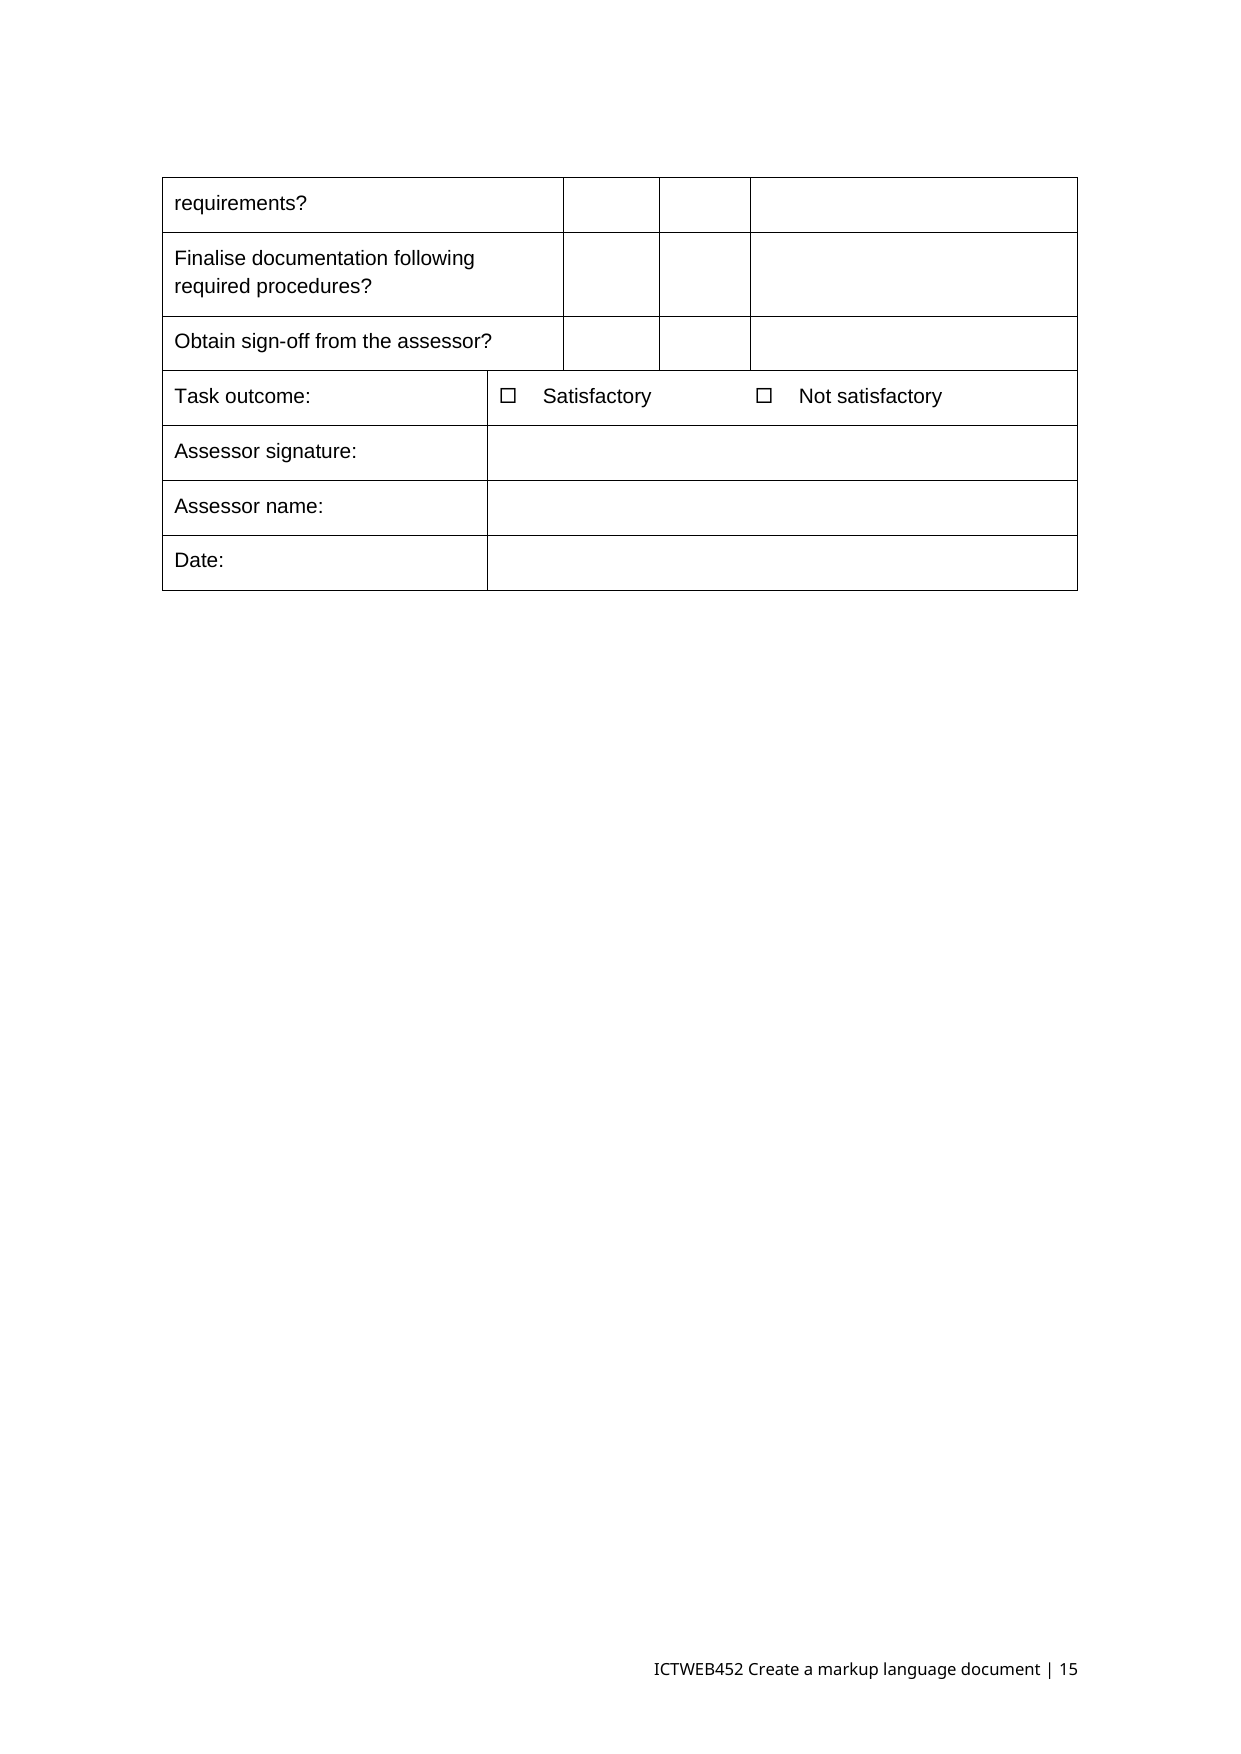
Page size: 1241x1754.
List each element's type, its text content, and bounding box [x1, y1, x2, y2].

table_cell [660, 178, 750, 232]
table_cell [564, 317, 659, 370]
table_cell Satisfactory [488, 371, 743, 425]
table_cell [564, 178, 659, 232]
table_cell [488, 426, 1077, 480]
table_cell Not satisfactory [743, 371, 1077, 425]
table_cell [660, 317, 750, 370]
table_cell [660, 233, 750, 316]
table_cell Finalise documentation following required procedures? [163, 233, 563, 316]
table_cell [163, 178, 563, 232]
table_cell [751, 178, 1077, 232]
table_cell [488, 481, 1077, 535]
table_cell [751, 233, 1077, 316]
table_cell [564, 233, 659, 316]
table_cell Obtain sign-off from the assessor? [163, 317, 563, 370]
table_cell [751, 317, 1077, 370]
table_cell [488, 536, 1077, 589]
table_cell Assessor name: [163, 481, 487, 535]
table_cell Assessor signature: [163, 426, 487, 480]
table_cell Task outcome: [163, 371, 487, 425]
table_cell Date: [163, 536, 487, 589]
